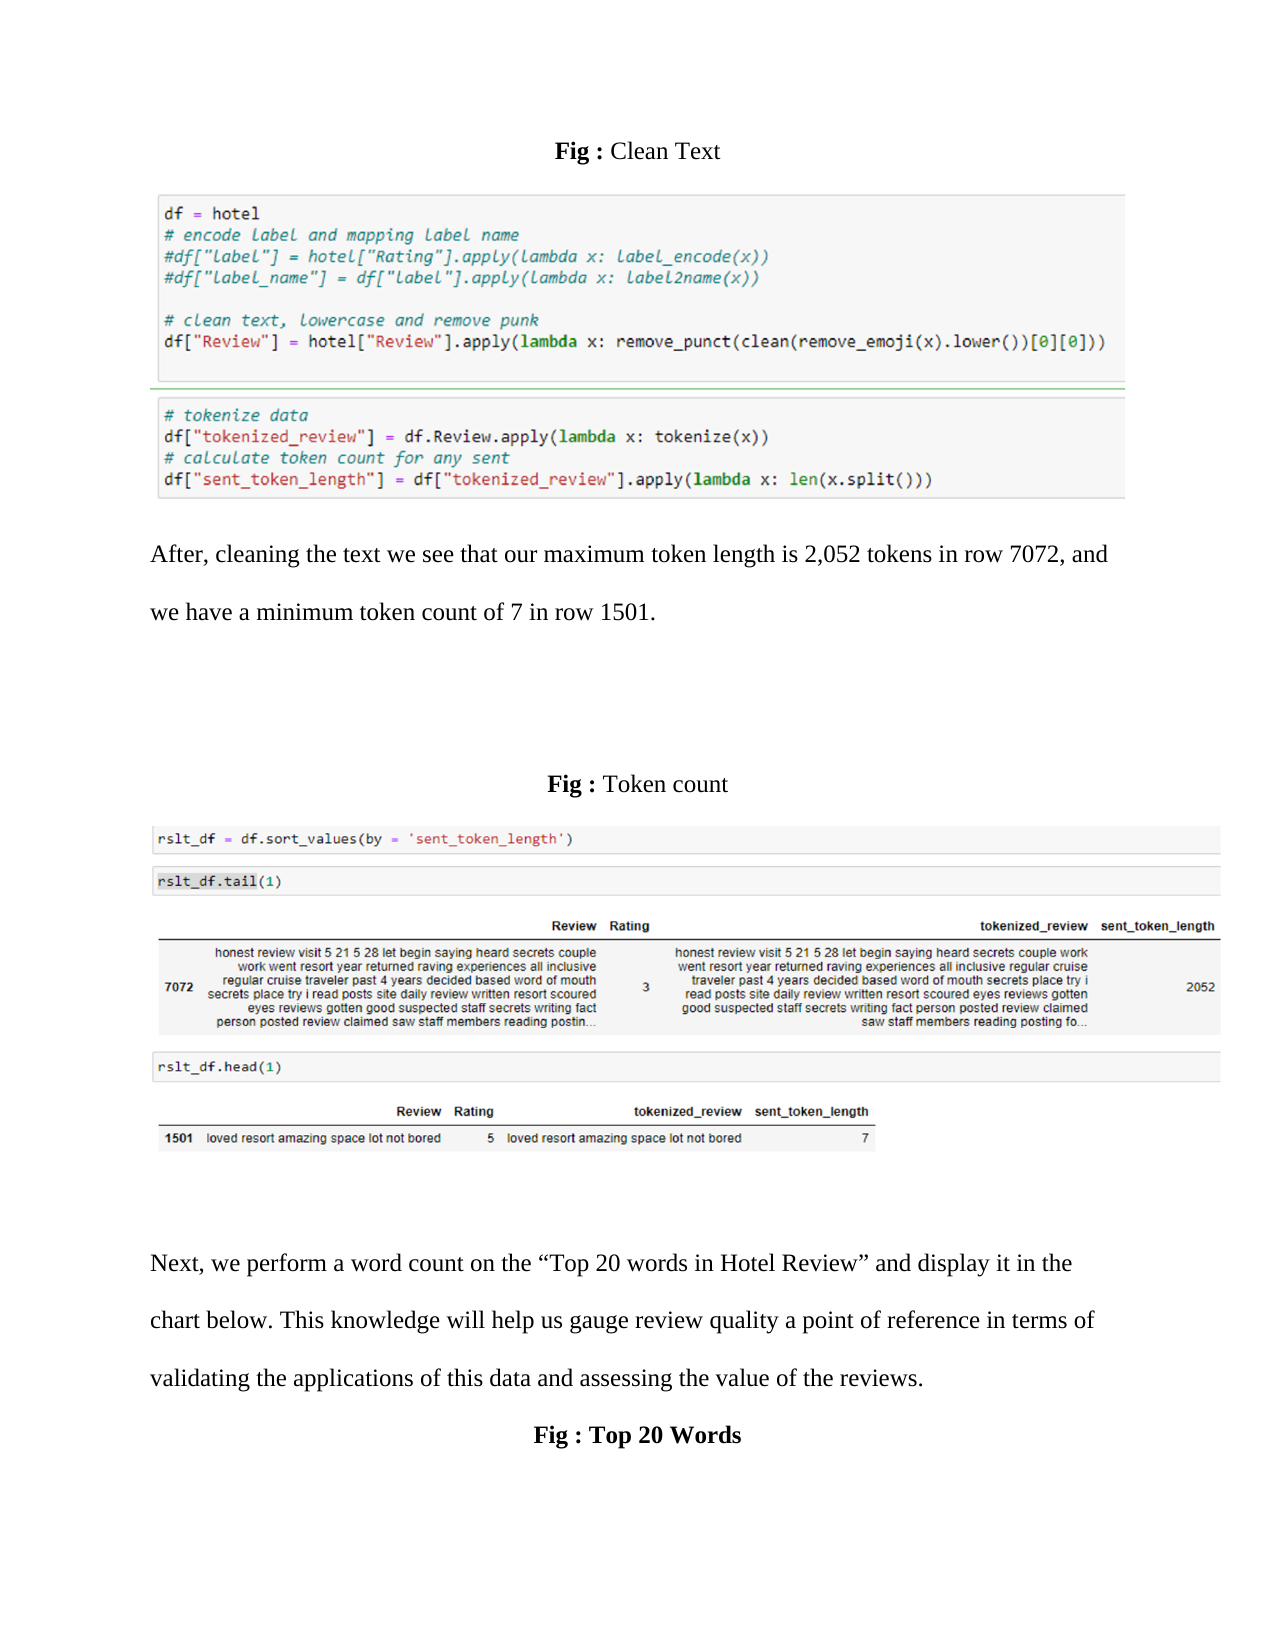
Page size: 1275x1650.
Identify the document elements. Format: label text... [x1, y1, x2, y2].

text Fig : Top 20 Words [150, 1420, 1125, 1449]
text Fig : Clean Text [150, 136, 1125, 193]
picture [150, 193, 1125, 511]
text Next, we perform a word count on the “Top 20 words in Hotel Review” and display it in the chart below. This knowledge will help us gauge review quality a point of reference in terms of validating the applications of this data and assessing the value of the reviews. [150, 1248, 1125, 1392]
picture [150, 826, 1221, 1162]
text Fig : Token count [150, 769, 1125, 798]
text After, cleaning the text we see that our maximum token length is 2,052 tokens in row 7072, and we have a minimum token count of 7 in row 1501. [150, 539, 1125, 626]
